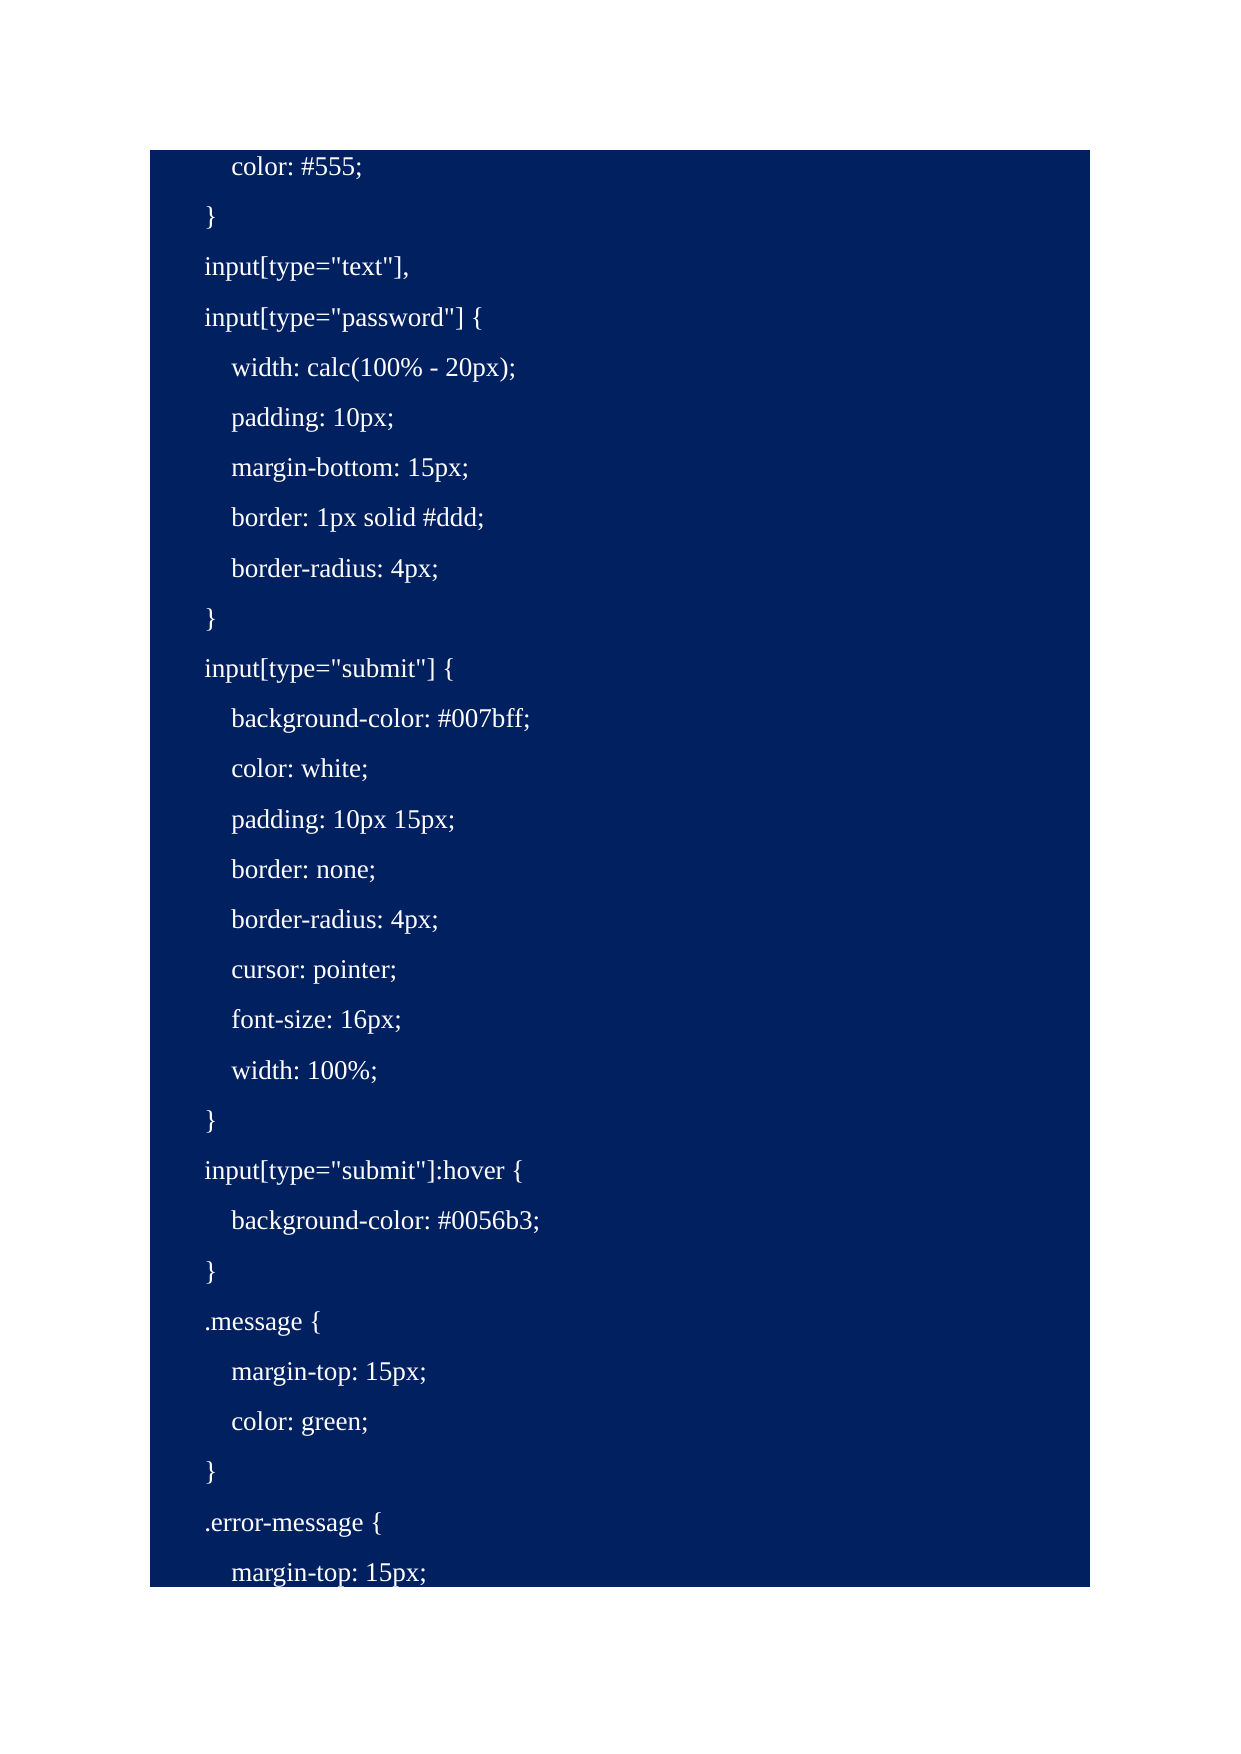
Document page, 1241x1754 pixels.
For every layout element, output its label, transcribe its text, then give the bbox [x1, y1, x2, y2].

text margin-top: 15px; [150, 1556, 1090, 1587]
text color: #555; [150, 150, 1090, 181]
text .error-message { [150, 1506, 1090, 1537]
text input[type="submit"] { [150, 652, 1090, 683]
text } [150, 602, 1090, 633]
text input[type="text"], [150, 250, 1090, 282]
text margin-top: 15px; [150, 1355, 1090, 1386]
text } [150, 200, 1090, 231]
text input[type="password"] { [150, 301, 1090, 332]
text } [150, 1254, 1090, 1286]
text background-color: #007bff; [150, 702, 1090, 733]
text border: none; [150, 853, 1090, 884]
text padding: 10px; [150, 401, 1090, 432]
text color: white; [150, 752, 1090, 784]
text background-color: #0056b3; [150, 1204, 1090, 1236]
text margin-bottom: 15px; [150, 451, 1090, 482]
text border-radius: 4px; [150, 903, 1090, 934]
text width: 100%; [150, 1054, 1090, 1085]
text } [150, 1104, 1090, 1135]
text color: green; [150, 1405, 1090, 1436]
text .message { [150, 1305, 1090, 1336]
text cursor: pointer; [150, 953, 1090, 984]
text border: 1px solid #ddd; [150, 501, 1090, 533]
text } [150, 1455, 1090, 1487]
text font-size: 16px; [150, 1003, 1090, 1035]
text width: calc(100% - 20px); [150, 351, 1090, 382]
text padding: 10px 15px; [150, 803, 1090, 834]
text input[type="submit"]:hover { [150, 1154, 1090, 1185]
text border-radius: 4px; [150, 552, 1090, 583]
